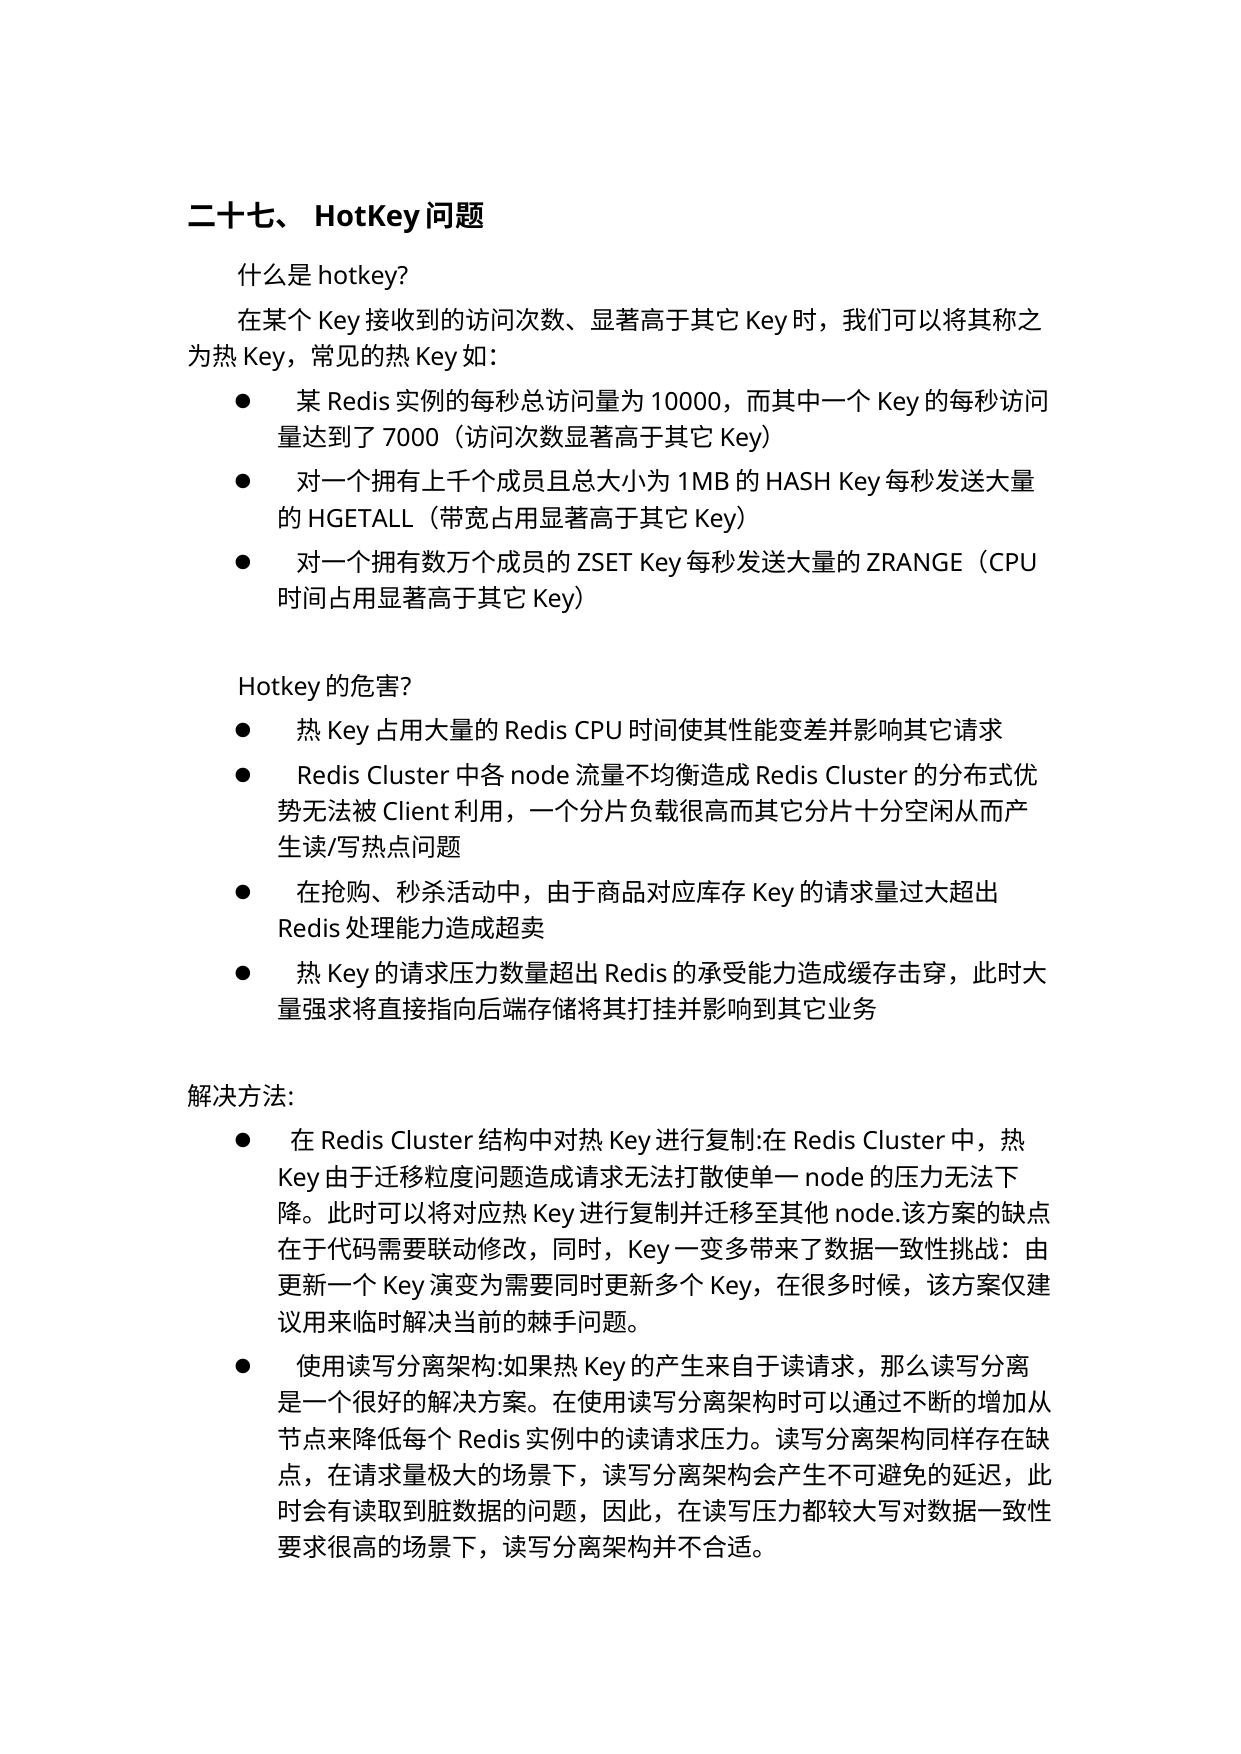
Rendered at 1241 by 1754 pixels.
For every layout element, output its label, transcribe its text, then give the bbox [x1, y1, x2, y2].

list 在抢购、秒杀活动中，由于商品对应库存Key的请求量过大超出Redis处理能力造成超卖 [233, 872, 1053, 945]
list 解决方法: [187, 1076, 1053, 1112]
list 对一个拥有数万个成员的ZSET Key每秒发送大量的ZRANGE（CPU时间占用显著高于其它Key） [233, 543, 1053, 615]
list 在Redis Cluster结构中对热Key进行复制:在Redis Cluster中，热Key由于迁移粒度问题造成请求无法打散使单一node的压力无法下降。此时可以将对应热Key进行复制并迁移至其他node.该方案的缺点在于代码需要联动修改，同时，Key一变多带来了数据一致性挑战：由更新一个Key演变为需要同时更新多个Key，在很多时候，该方案仅建议用来临时解决当前的棘手问题。 [233, 1121, 1053, 1338]
list 热Key占用大量的Redis CPU时间使其性能变差并影响其它请求 [233, 711, 1053, 747]
text 在某个Key接收到的访问次数、显著高于其它Key时，我们可以将其称之为热Key，常见的热Key如： [187, 300, 1053, 373]
text 什么是hotkey? [187, 256, 1053, 292]
list 对一个拥有上千个成员且总大小为1MB的HASH Key每秒发送大量的HGETALL（带宽占用显著高于其它Key） [233, 462, 1053, 534]
list Redis Cluster中各node流量不均衡造成Redis Cluster的分布式优势无法被Client利用，一个分片负载很高而其它分片十分空闲从而产生读/写热点问题 [233, 755, 1053, 864]
list 某Redis实例的每秒总访问量为10000，而其中一个Key的每秒访问量达到了7000（访问次数显著高于其它Key） [233, 381, 1053, 453]
list 热Key的请求压力数量超出Redis的承受能力造成缓存击穿，此时大量强求将直接指向后端存储将其打挂并影响到其它业务 [233, 953, 1053, 1026]
list 使用读写分离架构:如果热Key的产生来自于读请求，那么读写分离是一个很好的解决方案。在使用读写分离架构时可以通过不断的增加从节点来降低每个Redis实例中的读请求压力。读写分离架构同样存在缺点，在请求量极大的场景下，读写分离架构会产生不可避免的延迟，此时会有读取到脏数据的问题，因此，在读写压力都较大写对数据一致性要求很高的场景下，读写分离架构并不合适。 [233, 1347, 1053, 1564]
text Hotkey的危害? [187, 666, 1053, 702]
list HotKey问题 [187, 192, 1053, 235]
